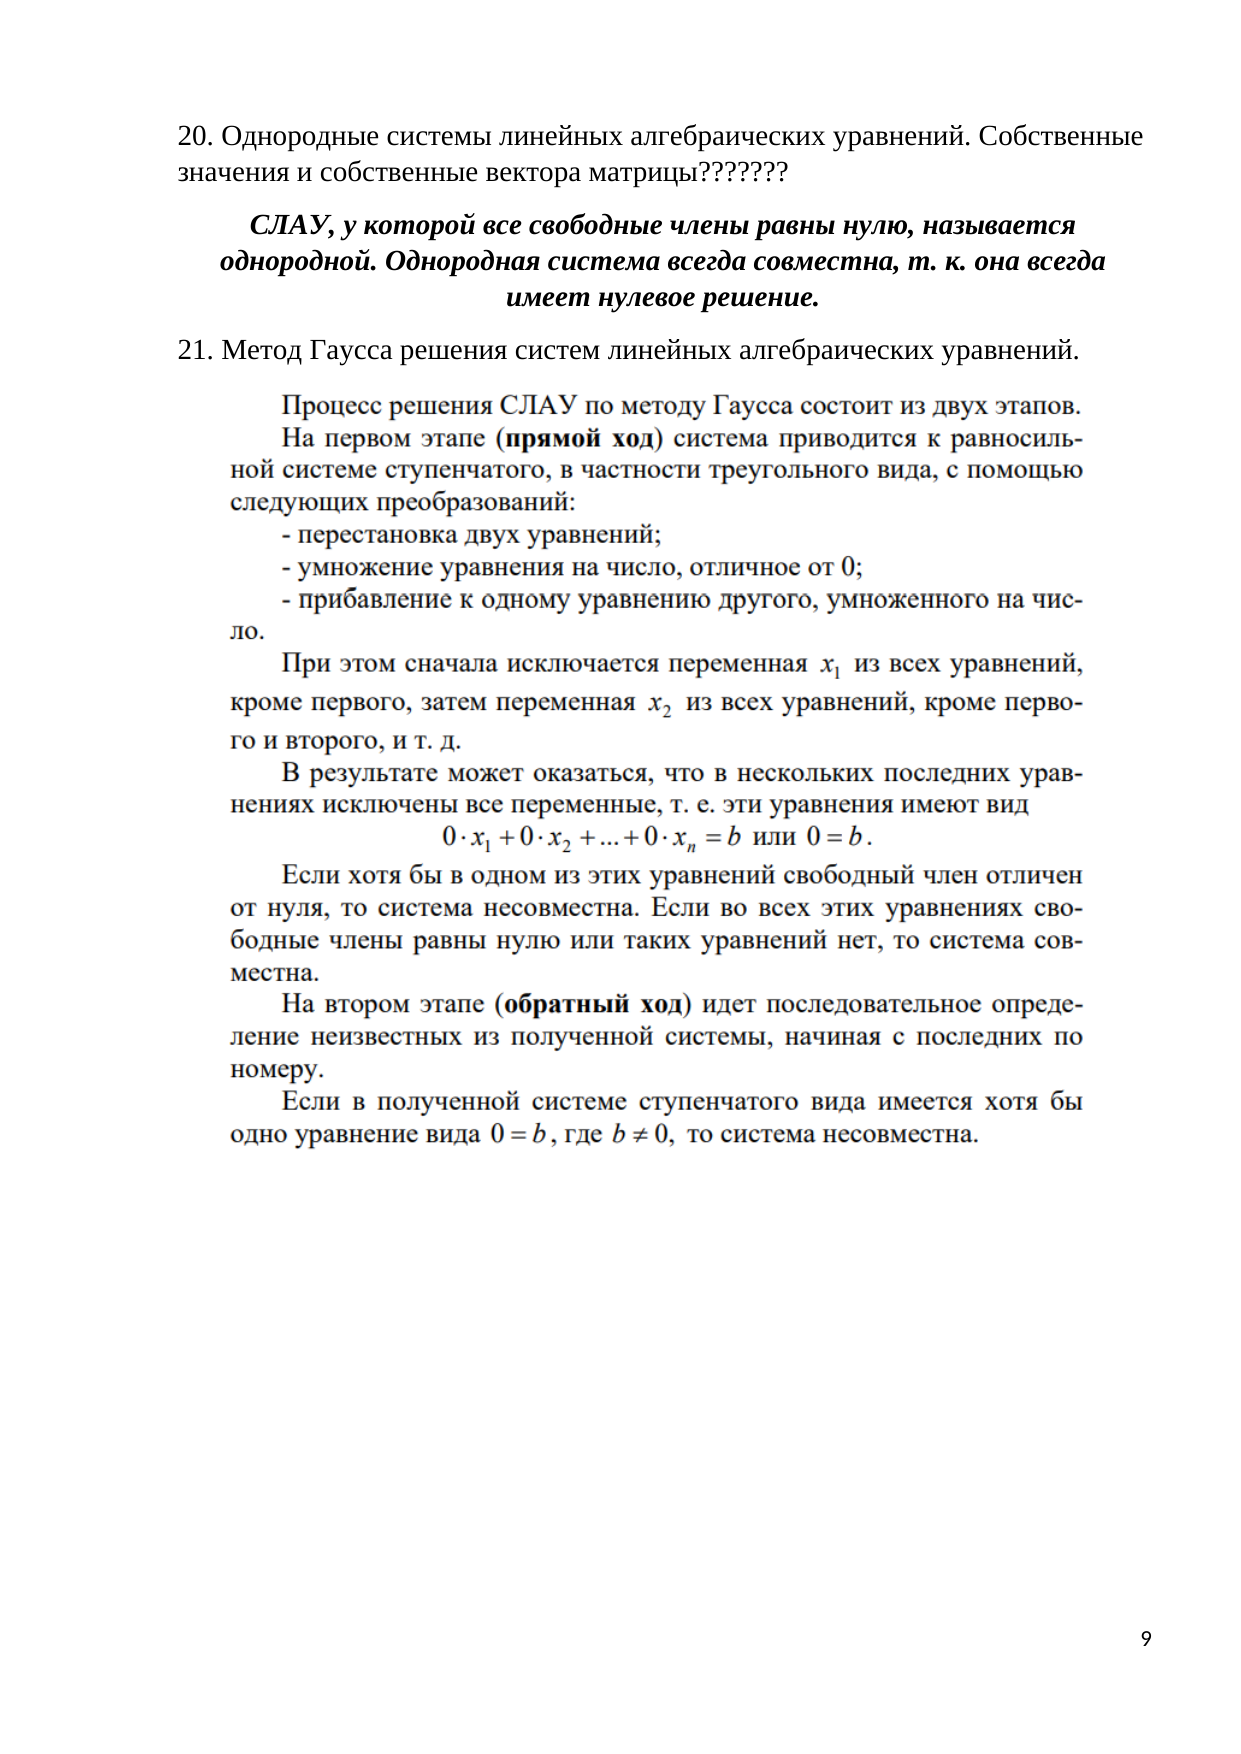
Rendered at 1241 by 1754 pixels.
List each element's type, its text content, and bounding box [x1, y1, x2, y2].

text 20. Однородные системы линейных алгебраических уравнений. Собственные значения и собственные вектора матрицы??????? [177, 118, 1152, 188]
text 21. Метод Гаусса решения систем линейных алгебраических уравнений. [177, 332, 1152, 366]
text СЛАУ, у которой все свободные члены равны нулю, называется однородной. Однородная система всегда совместна, т. к. она всегда имеет нулевое решение. [177, 207, 1152, 313]
picture [215, 385, 1114, 1158]
